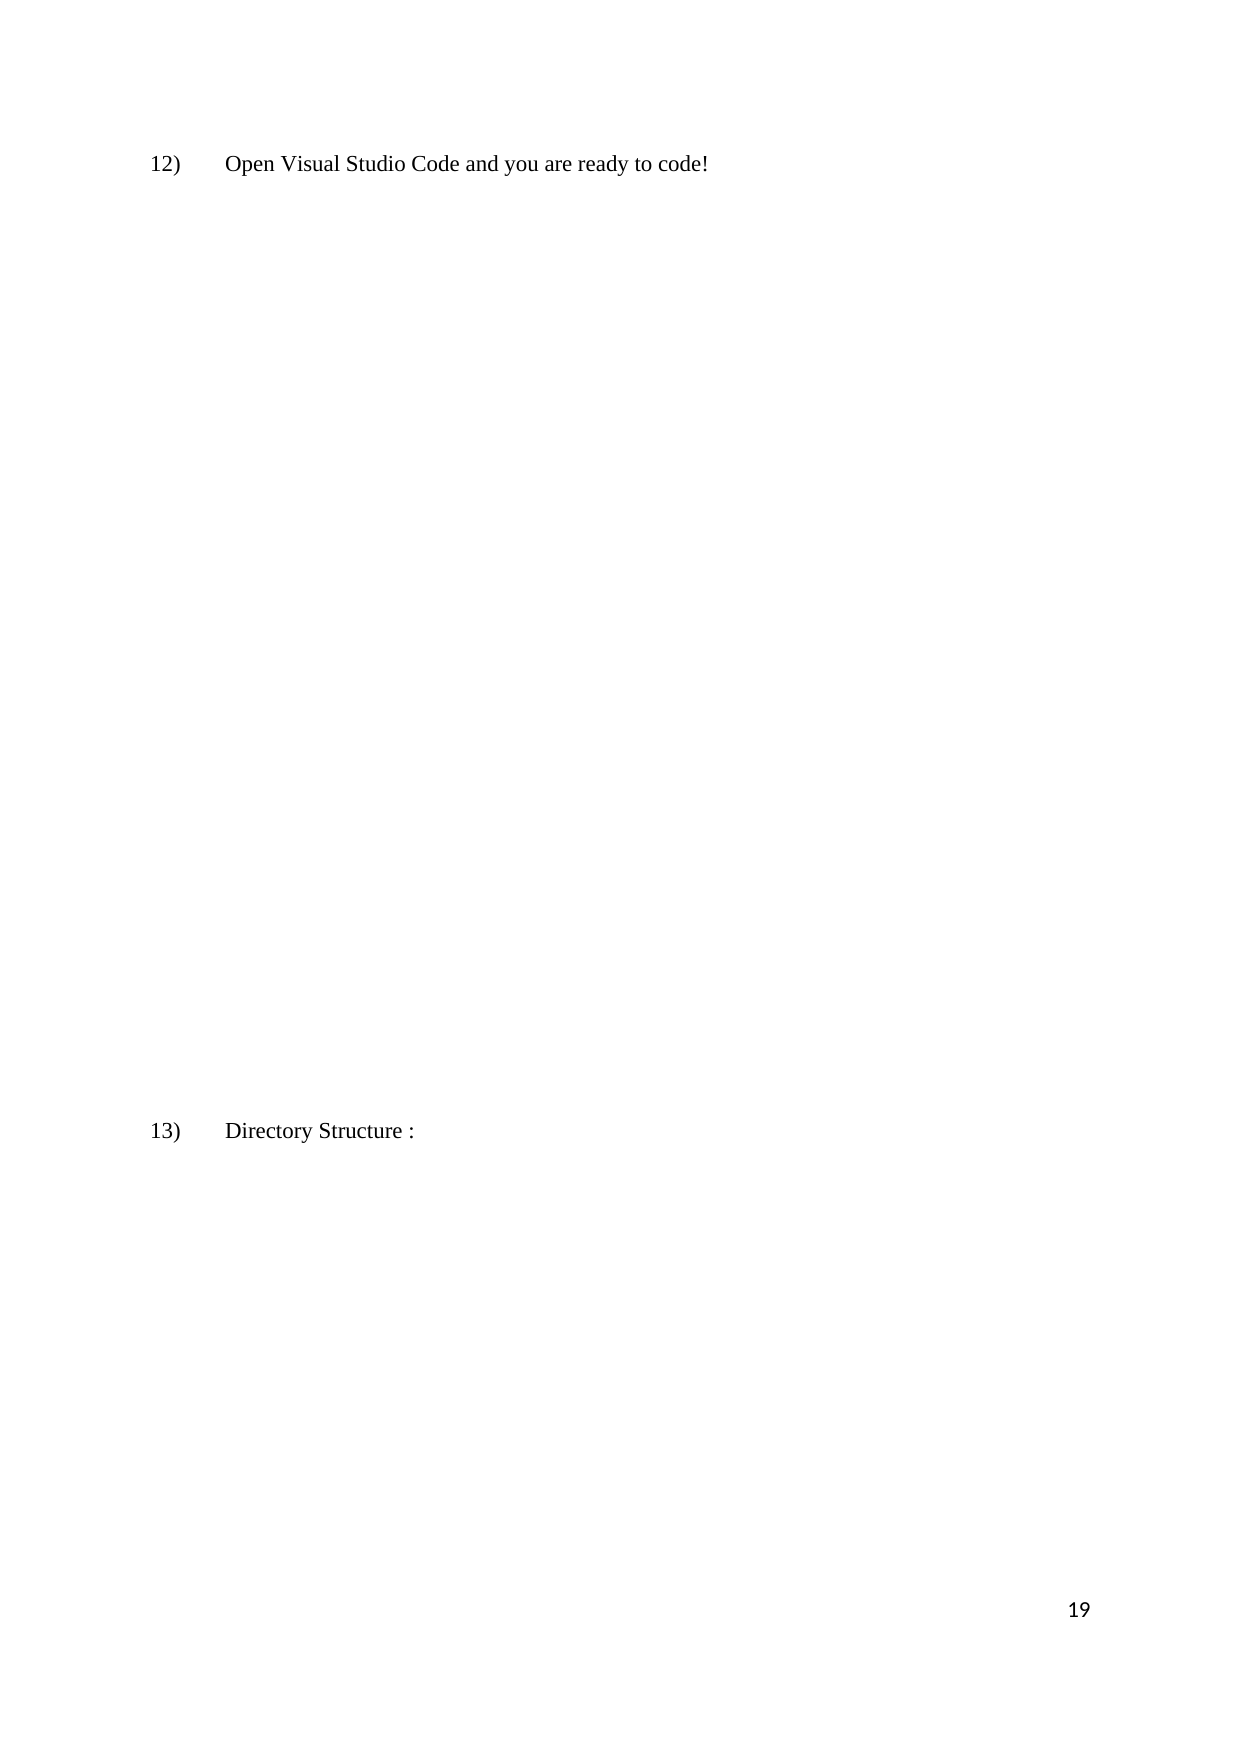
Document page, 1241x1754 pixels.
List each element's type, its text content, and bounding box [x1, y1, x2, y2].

list Open Visual Studio Code and you are ready to code! [150, 150, 1090, 176]
list Directory Structure : [150, 1117, 1090, 1143]
